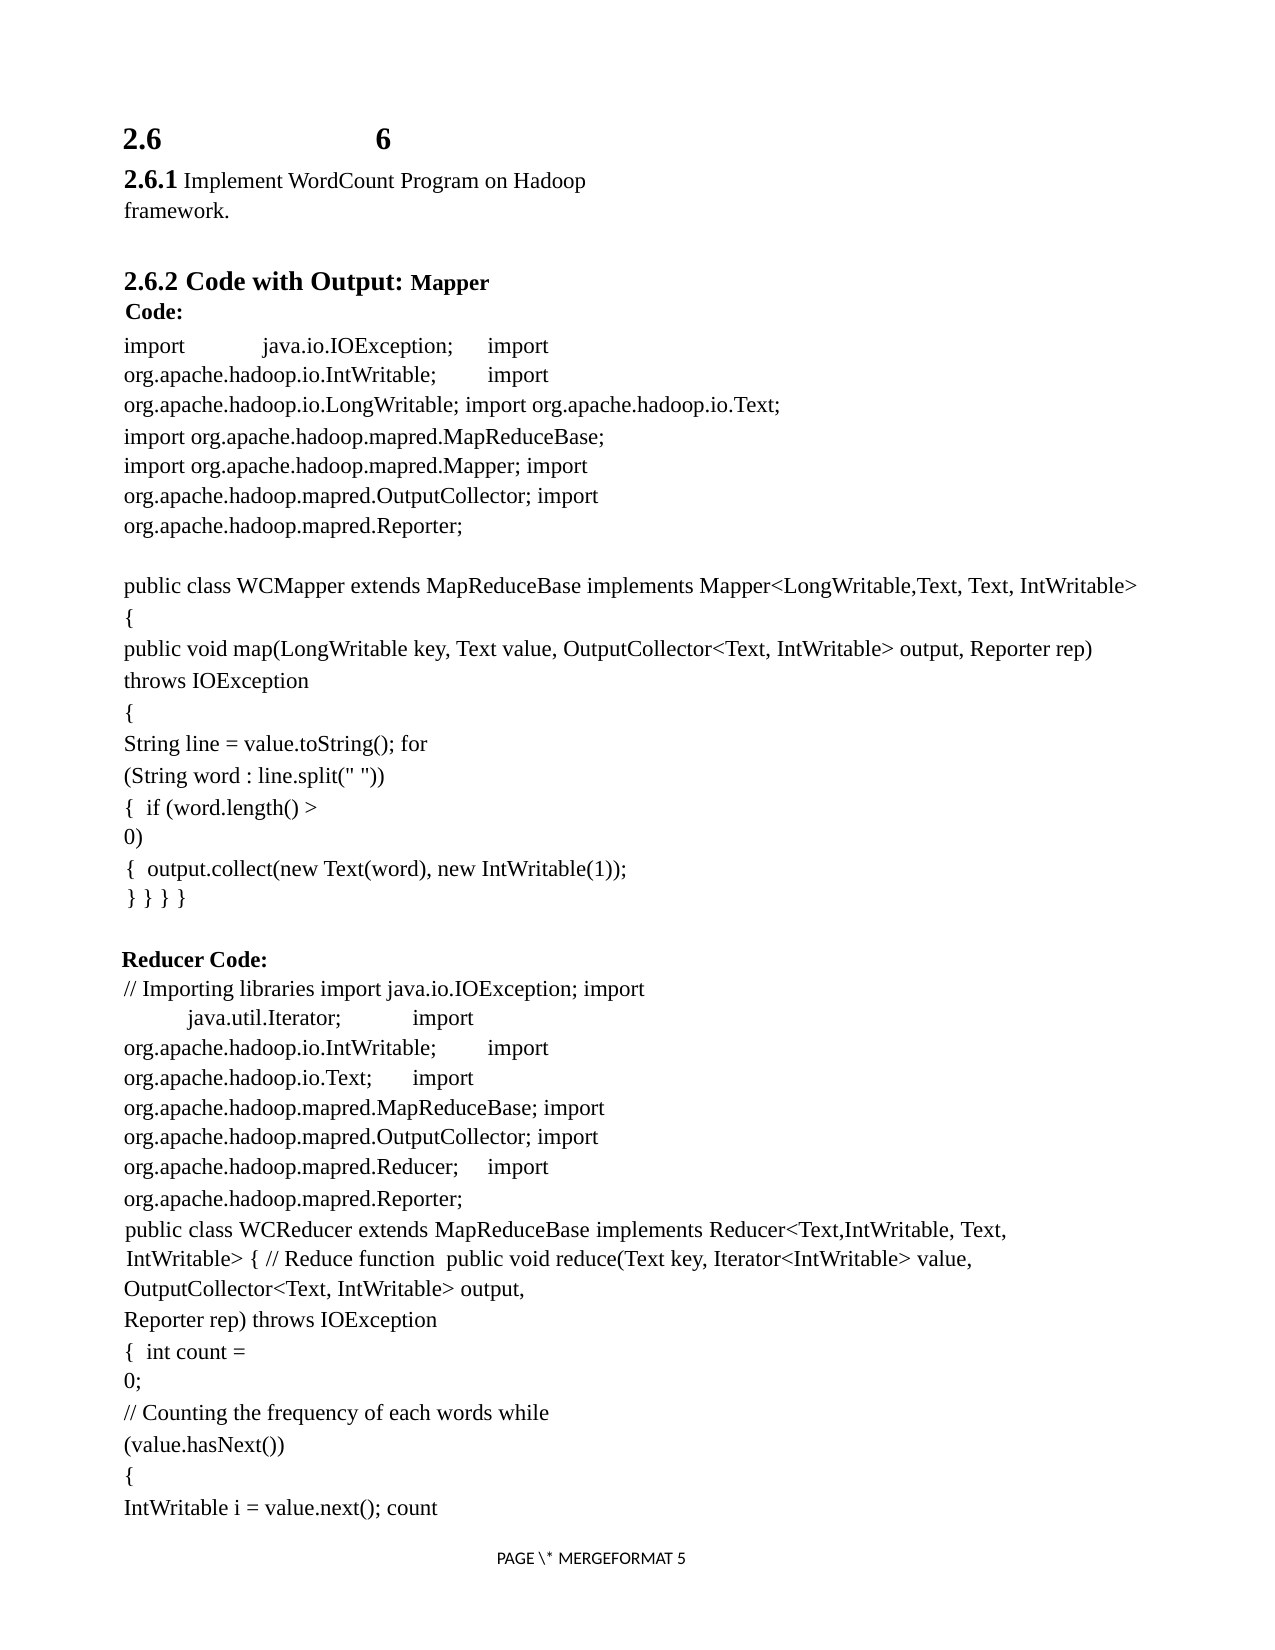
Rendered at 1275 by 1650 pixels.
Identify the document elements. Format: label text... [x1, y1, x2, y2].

text public class WCReducer extends MapReduceBase implements Reducer<Text,IntWritable, Text, IntWritable> { // Reduce function public void reduce(Text key, Iterator<IntWritable> value, [125, 1216, 1008, 1272]
text Reporter rep) throws IOException [124, 1306, 1161, 1333]
text (value.hasNext()) [124, 1431, 1161, 1457]
text import java.io.IOException; import org.apache.hadoop.io.IntWritable; import org.apache.hadoop.io.LongWritable; import org.apache.hadoop.io.Text; [124, 332, 783, 417]
text throws IOException [124, 667, 1161, 693]
subtitle 6 [122, 120, 1161, 156]
text // Importing libraries import java.io.IOException; import java.util.Iterator; import org.apache.hadoop.io.IntWritable; import org.apache.hadoop.io.Text; import org.apache.hadoop.mapred.MapReduceBase; import org.apache.hadoop.mapred.OutputCollector; import org.apache.hadoop.mapred.Reducer; import [124, 975, 673, 1179]
text 2.6.1 Implement WordCount Program on Hadoop framework. [124, 163, 640, 224]
text // Counting the frequency of each words while [124, 1399, 1161, 1426]
text 2.6.2 Code with Output: Mapper Code: [124, 265, 553, 324]
text { [124, 698, 1161, 725]
text import org.apache.hadoop.mapred.MapReduceBase; import org.apache.hadoop.mapred.Mapper; import org.apache.hadoop.mapred.OutputCollector; import org.apache.hadoop.mapred.Reporter; [124, 423, 671, 538]
text String line = value.toString(); for [124, 730, 1161, 757]
text Reducer Code: [121, 946, 1104, 972]
text public class WCMapper extends MapReduceBase implements Mapper<LongWritable,Text, Text, IntWritable> [124, 572, 1161, 598]
text OutputCollector<Text, IntWritable> output, [124, 1274, 1161, 1301]
text org.apache.hadoop.mapred.Reporter; [124, 1184, 1161, 1211]
text { [124, 603, 1161, 630]
text { if (word.length() > 0) [124, 793, 322, 849]
text { [124, 1463, 1161, 1489]
text public void map(LongWritable key, Text value, OutputCollector<Text, IntWritable> output, Reporter rep) [124, 635, 1161, 662]
text IntWritable i = value.next(); count [124, 1494, 1161, 1521]
text (String word : line.split(" ")) [124, 762, 1161, 788]
text { output.collect(new Text(word), new IntWritable(1)); } } } } [125, 855, 627, 910]
text { int count = 0; [124, 1338, 248, 1394]
